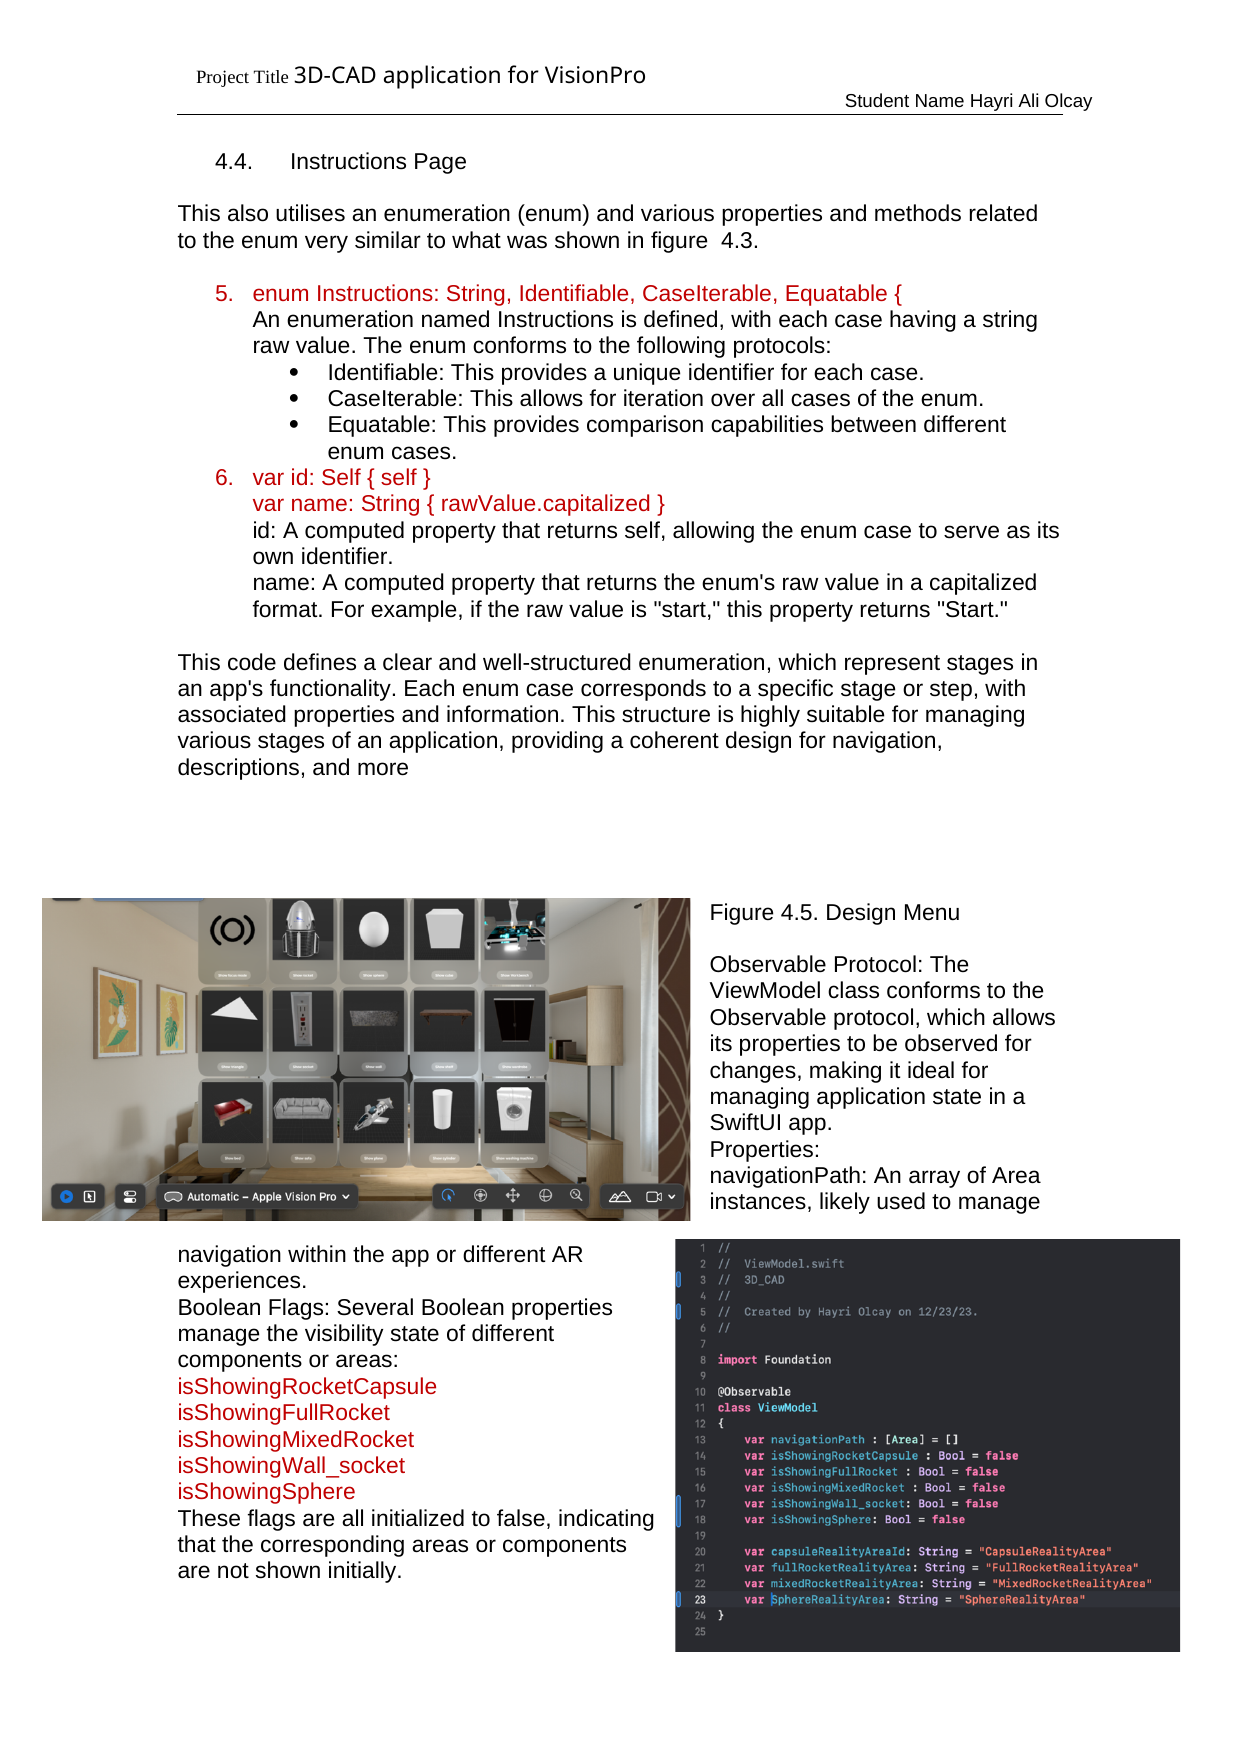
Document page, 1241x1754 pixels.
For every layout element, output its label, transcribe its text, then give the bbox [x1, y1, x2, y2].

list enum Instructions: String, Identifiable, CaseIterable, Equatable { [215, 279, 1063, 306]
text isShowingMixedRocket [177, 1426, 673, 1452]
text Figure 4.5. Design Menu [690, 898, 1063, 925]
text Properties: [690, 1136, 1063, 1162]
list Instructions Page [215, 148, 1063, 174]
list CaseIterable: This allows for iteration over all cases of the enum. [290, 385, 1063, 411]
list id: A computed property that returns self, allowing the enum case to serve as its own identifier. [252, 517, 1063, 569]
list An enumeration named Instructions is defined, with each case having a string raw value. The enum conforms to the following protocols: [252, 306, 1063, 358]
text These flags are all initialized to false, indicating that the corresponding areas or components are not shown initially. [177, 1504, 673, 1584]
text Boolean Flags: Several Boolean properties manage the visibility state of different components or areas: [177, 1294, 673, 1373]
text isShowingFullRocket [177, 1399, 673, 1426]
text Observable Protocol: The ViewModel class conforms to the Observable protocol, which allows its properties to be observed for changes, making it ideal for managing application state in a SwiftUI app. [690, 951, 1063, 1136]
list var name: String { rawValue.capitalized } [252, 490, 1063, 517]
text navigationPath: An array of Area instances, likely used to manage navigation within the app or different AR experiences. [177, 1162, 1063, 1294]
list var id: Self { self } [215, 464, 1063, 490]
text isShowingSphere [177, 1478, 673, 1504]
picture [40, 898, 690, 1220]
list name: A computed property that returns the enum's raw value in a capitalized format. For example, if the raw value is "start," this property returns "Start." [252, 569, 1063, 622]
picture [673, 1239, 1180, 1651]
list Identifiable: This provides a unique identifier for each case. [290, 358, 1063, 385]
text This also utilises an enumeration (enum) and various properties and methods related to the enum very similar to what was shown in figure 4.3. [177, 200, 1063, 253]
text isShowingWall_socket [177, 1452, 673, 1478]
text isShowingRocketCapsule [177, 1373, 673, 1399]
list Equatable: This provides comparison capabilities between different enum cases. [290, 411, 1063, 464]
text This code defines a clear and well-structured enumeration, which represent stages in an app's functionality. Each enum case corresponds to a specific stage or step, with associated properties and information. This structure is highly suitable for managing various stages of an application, providing a coherent design for navigation, descriptions, and more [177, 648, 1063, 780]
